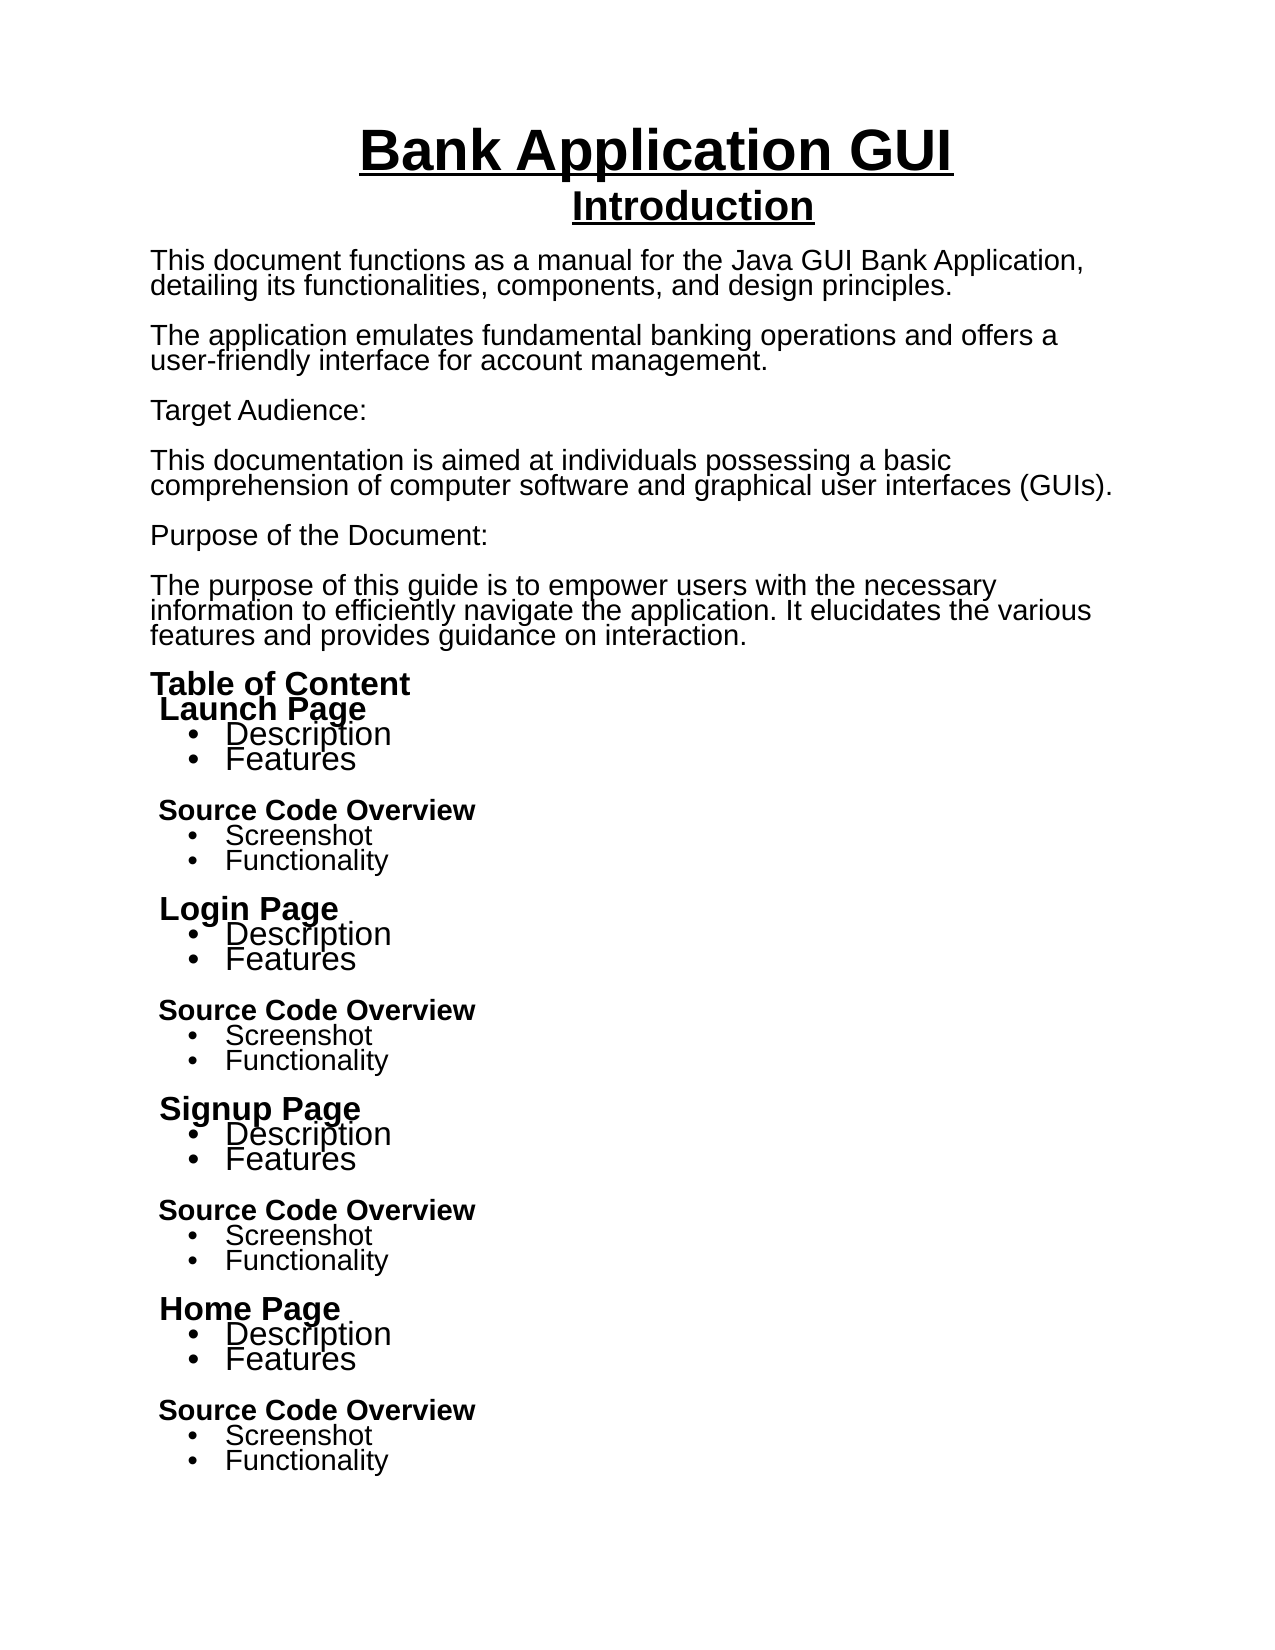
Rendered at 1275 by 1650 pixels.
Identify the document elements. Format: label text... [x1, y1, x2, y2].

list Description [187, 1125, 328, 1150]
list Description [187, 925, 1125, 950]
list Screenshot [187, 1225, 1125, 1250]
text The purpose of this guide is to empower users with the necessary information to efficiently navigate the application. It elucidates the various features and provides guidance on interaction. [150, 575, 1125, 650]
text Signup Page [150, 1100, 1125, 1125]
list Screenshot [187, 1025, 1125, 1050]
list Description [324, 1125, 1125, 1150]
list Features [187, 750, 1125, 775]
text Source Code Overview [150, 800, 1125, 825]
text Target Audience: [150, 400, 1125, 425]
text Purpose of the Document: [150, 525, 1125, 550]
text Source Code Overview [150, 1400, 1125, 1425]
text The application emulates fundamental banking operations and offers a user-friendly interface for account management. [150, 325, 1125, 375]
list Screenshot [187, 825, 1125, 850]
text Source Code Overview [150, 1000, 1125, 1025]
list Screenshot [187, 1425, 1125, 1450]
text Table of Content [150, 675, 1125, 700]
list Features [187, 1150, 1125, 1175]
text Home Page [150, 1300, 1125, 1325]
text Bank Application GUI [605, 150, 1125, 175]
text This document functions as a manual for the Java GUI Bank Application, detailing its functionalities, components, and design principles. [150, 250, 1125, 300]
list Functionality [187, 1250, 1125, 1275]
list Features [187, 950, 1125, 975]
list Functionality [187, 1450, 1125, 1475]
text Login Page [150, 900, 1125, 925]
text Bank Application GUI [187, 150, 562, 175]
text This documentation is aimed at individuals possessing a basic comprehension of computer software and graphical user interfaces (GUIs). [150, 450, 1125, 500]
text Introduction [150, 200, 1125, 225]
list Functionality [187, 850, 1125, 875]
text Launch Page [150, 700, 1125, 725]
list Features [187, 1350, 1125, 1375]
text Source Code Overview [150, 1200, 1125, 1225]
list Description [187, 1325, 1125, 1350]
list Description [187, 725, 1125, 750]
list Functionality [187, 1050, 1125, 1075]
